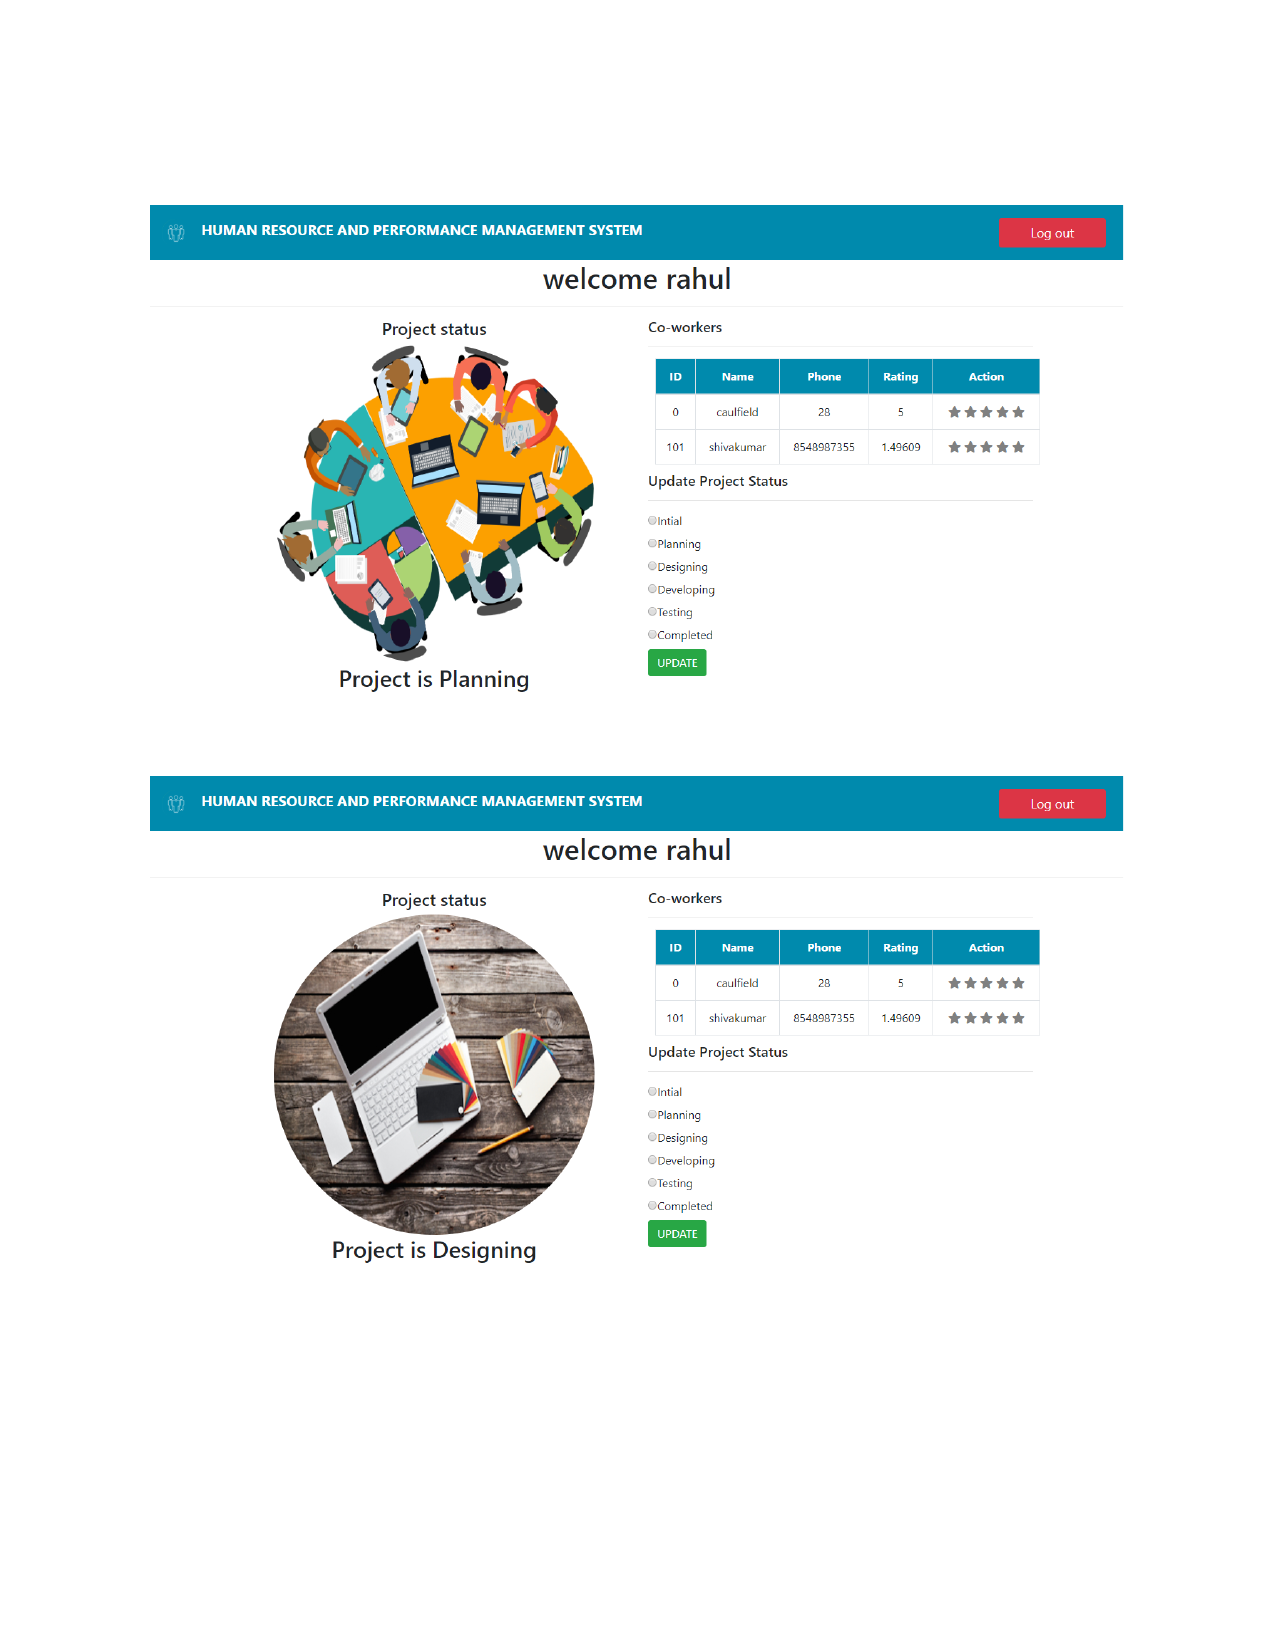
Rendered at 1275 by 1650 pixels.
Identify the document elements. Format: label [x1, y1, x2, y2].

picture [150, 832, 1124, 1323]
picture [456, 797, 464, 805]
picture [631, 226, 641, 234]
picture [379, 226, 385, 234]
picture [150, 261, 1124, 752]
picture [607, 226, 612, 234]
picture [567, 797, 575, 805]
picture [428, 226, 438, 234]
picture [220, 797, 231, 805]
picture [238, 797, 244, 805]
picture [607, 797, 612, 805]
picture [631, 797, 641, 805]
picture [220, 226, 231, 234]
picture [456, 226, 464, 234]
picture [238, 226, 244, 234]
picture [379, 797, 385, 805]
picture [321, 226, 328, 234]
picture [483, 797, 490, 805]
picture [1000, 790, 1105, 818]
picture [546, 797, 552, 805]
picture [391, 797, 397, 805]
picture [546, 226, 552, 234]
picture [428, 797, 438, 805]
picture [309, 226, 315, 234]
picture [321, 797, 328, 805]
picture [567, 226, 575, 234]
picture [1000, 219, 1105, 247]
picture [282, 228, 289, 234]
picture [282, 799, 289, 805]
picture [309, 797, 315, 805]
picture [483, 226, 490, 234]
picture [391, 226, 397, 234]
